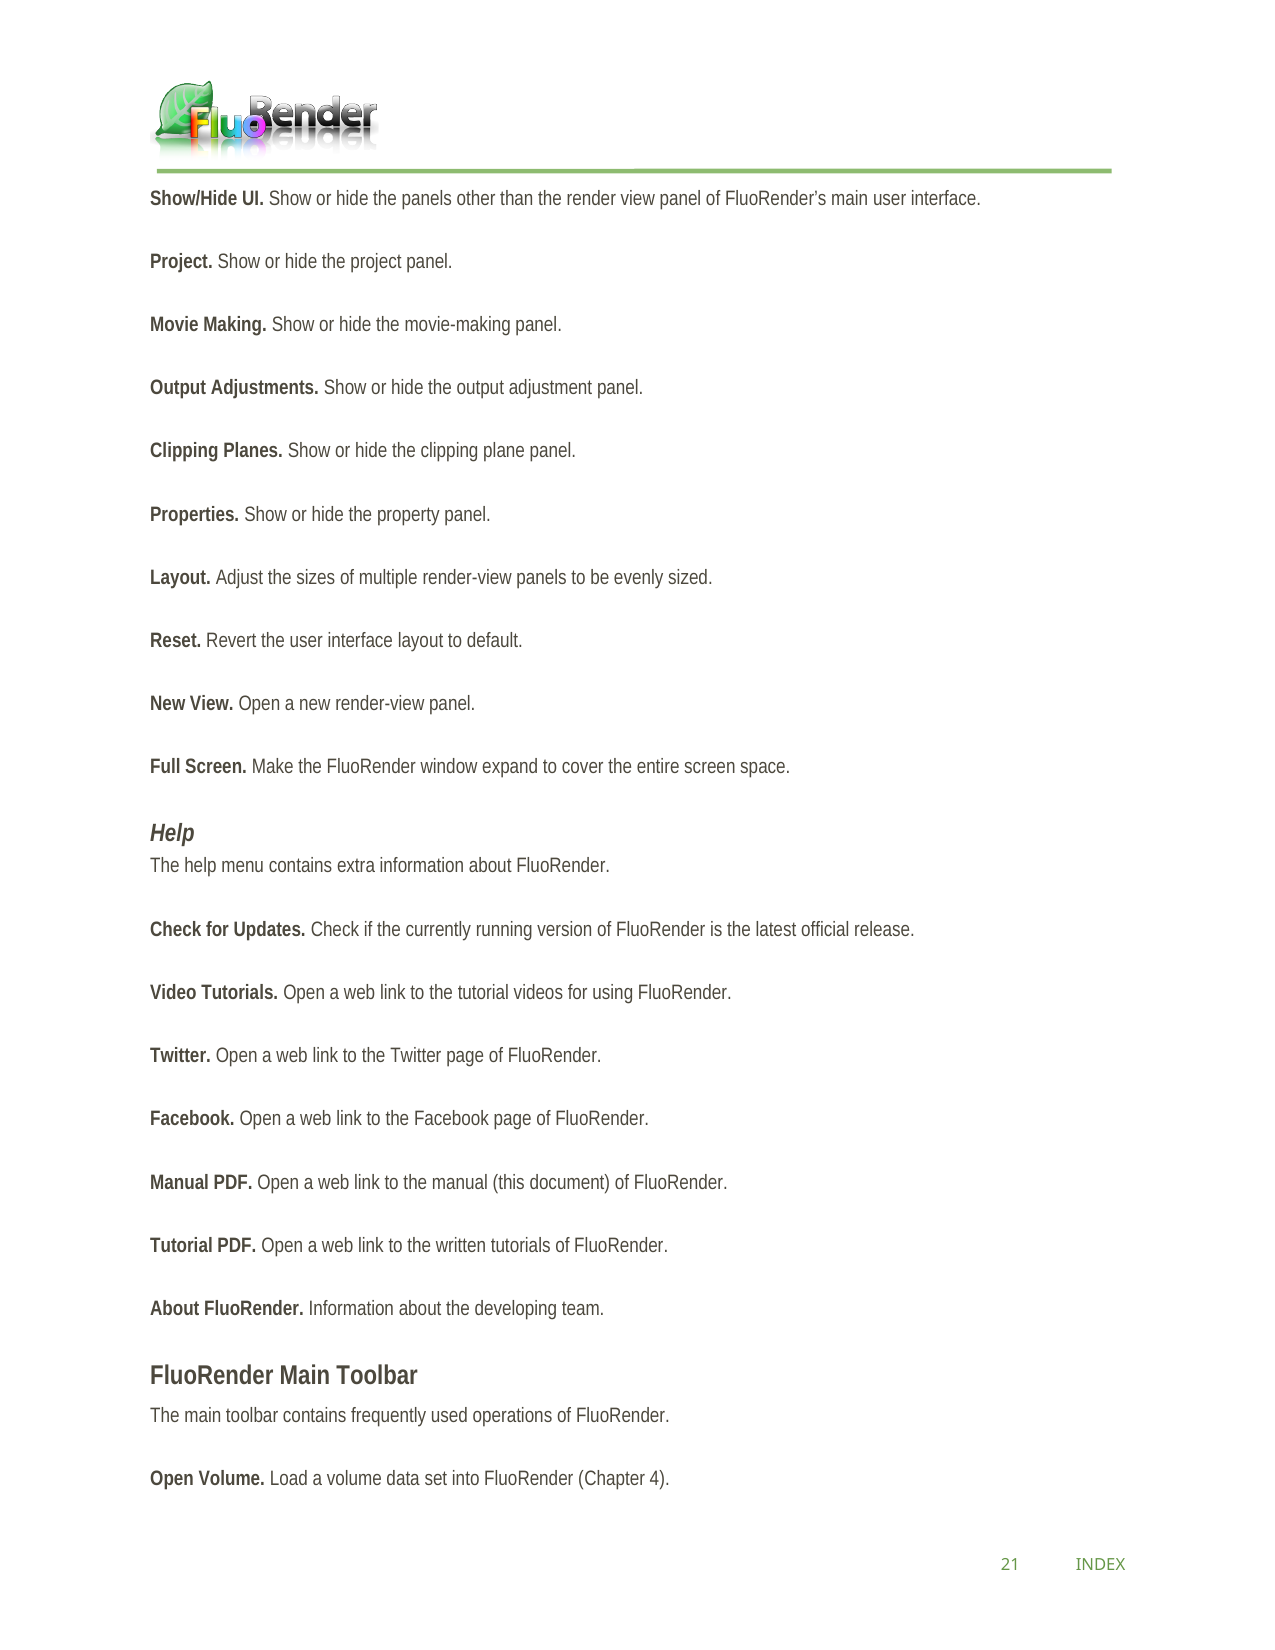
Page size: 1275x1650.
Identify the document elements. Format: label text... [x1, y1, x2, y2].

text Project. Show or hide the project panel. [150, 249, 1125, 273]
picture [150, 75, 379, 162]
text Facebook. Open a web link to the Facebook page of FluoRender. [150, 1106, 1125, 1130]
text About FluoRender. Information about the developing team. [150, 1296, 1125, 1320]
text Movie Making. Show or hide the movie-making panel. [150, 312, 1125, 336]
text Output Adjustments. Show or hide the output adjustment panel. [150, 375, 1125, 399]
text Open Volume. Load a volume data set into FluoRender (Chapter 4). [150, 1466, 1125, 1490]
text Check for Updates. Check if the currently running version of FluoRender is the latest official release. [150, 917, 1125, 941]
text Clipping Planes. Show or hide the clipping plane panel. [150, 438, 1125, 462]
text Show/Hide UI. Show or hide the panels other than the render view panel of FluoRender’s main user interface. [150, 185, 1125, 209]
text New View. Open a new render-view panel. [150, 691, 1125, 715]
text Full Screen. Make the FluoRender window expand to cover the entire screen space. [150, 754, 1125, 778]
text Manual PDF. Open a web link to the manual (this document) of FluoRender. [150, 1169, 1125, 1193]
text Reset. Revert the user interface layout to default. [150, 628, 1125, 652]
text Tutorial PDF. Open a web link to the written tutorials of FluoRender. [150, 1233, 1125, 1257]
text The main toolbar contains frequently used operations of FluoRender. [150, 1403, 1125, 1427]
text The help menu contains extra information about FluoRender. [150, 853, 1125, 877]
subtitle Help [150, 818, 1125, 846]
text Properties. Show or hide the property panel. [150, 502, 1125, 526]
text Twitter. Open a web link to the Twitter page of FluoRender. [150, 1043, 1125, 1067]
text Video Tutorials. Open a web link to the tutorial videos for using FluoRender. [150, 980, 1125, 1004]
text Layout. Adjust the sizes of multiple render-view panels to be evenly sized. [150, 565, 1125, 589]
subtitle FluoRender Main Toolbar [150, 1359, 1125, 1390]
